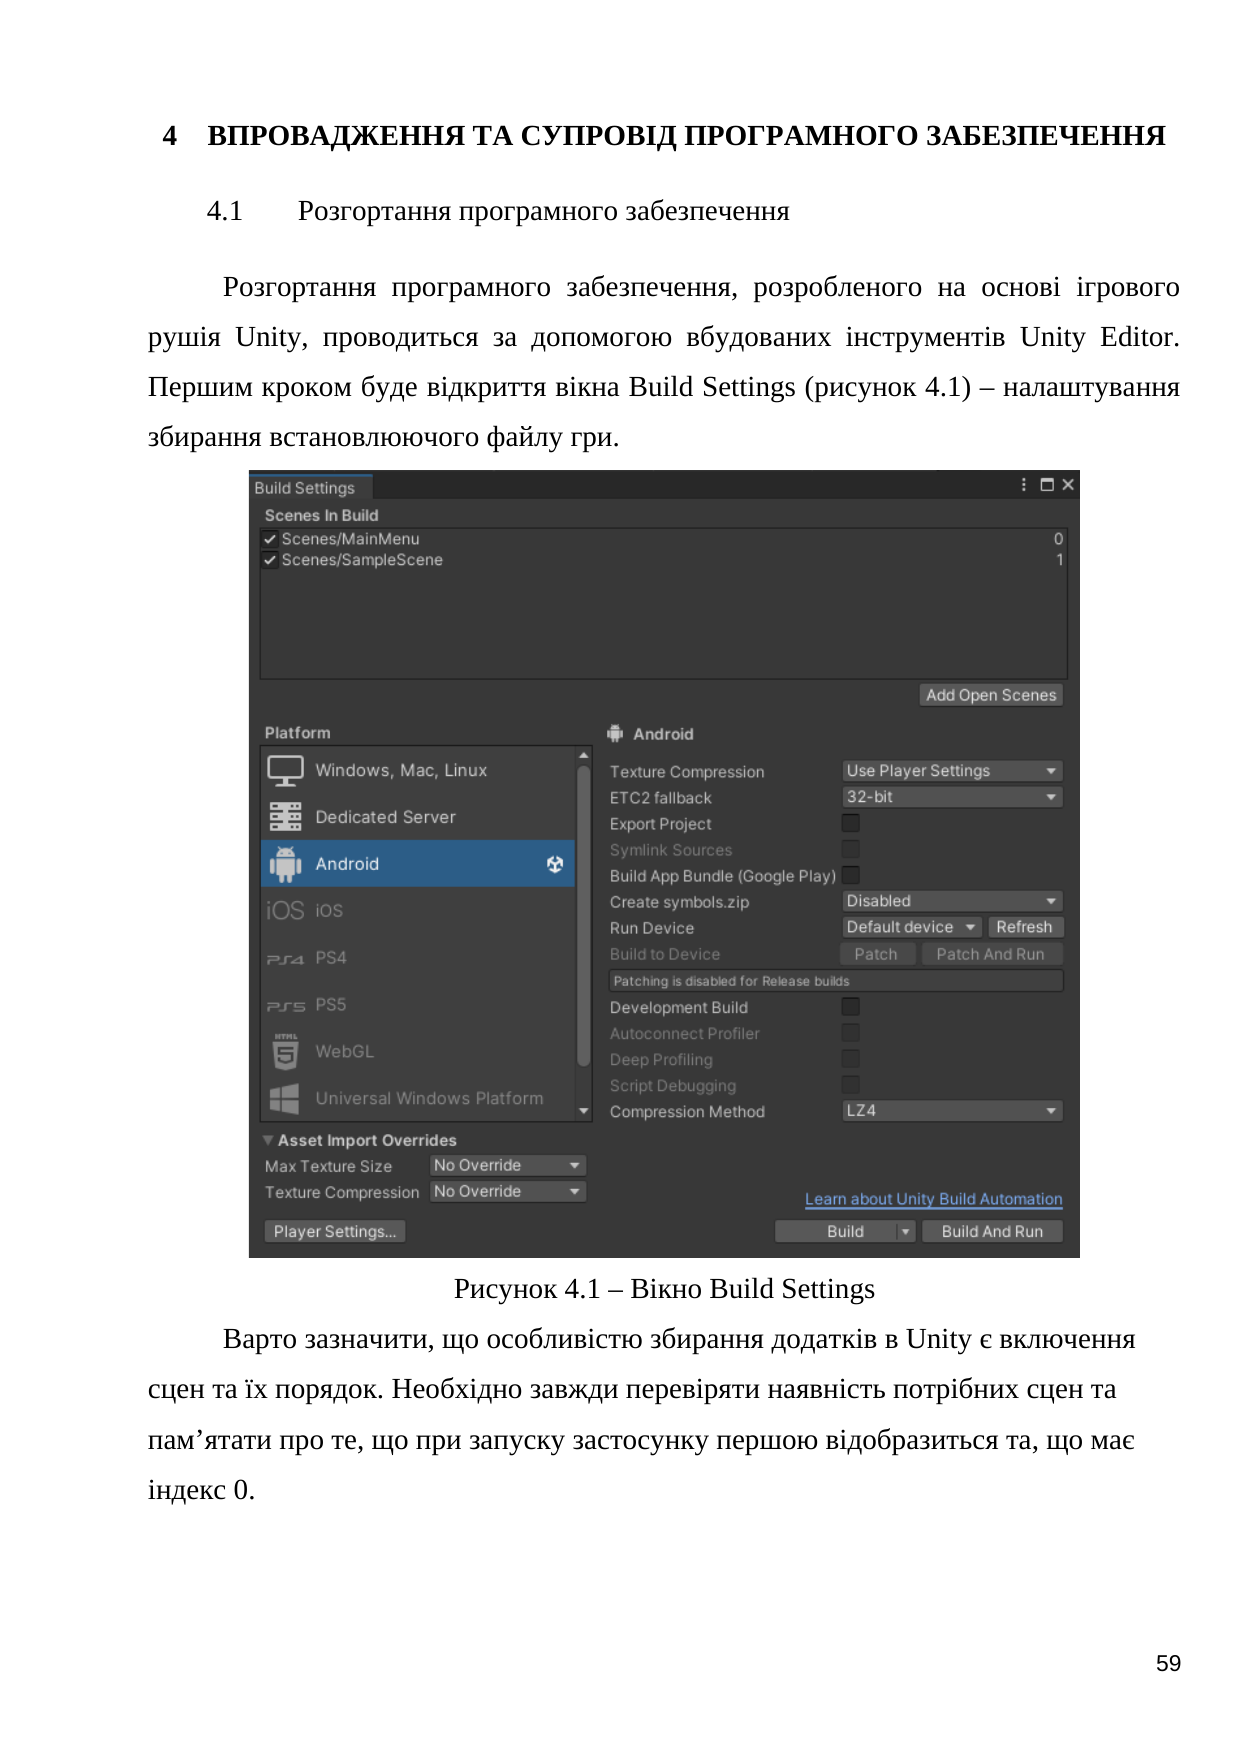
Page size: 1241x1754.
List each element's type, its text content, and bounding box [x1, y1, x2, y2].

text Рисунок 4.1 – Вікно Build Settings [148, 1271, 1181, 1304]
subtitle ВПРОВАДЖЕННЯ ТА СУПРОВІД ПРОГРАМНОГО ЗАБЕЗПЕЧЕННЯ [148, 118, 1181, 152]
picture [248, 470, 1080, 1258]
subtitle Розгортання програмного забезпечення [207, 193, 1181, 227]
text Розгортання програмного забезпечення, розробленого на основі ігрового рушія Unity, проводиться за допомогою вбудованих інструментів Unity Editor. Першим кроком буде відкриття вікна Build Settings (рисунок 4.1) – налаштування збирання встановлюючого файлу гри. [148, 269, 1181, 453]
text Варто зазначити, що особливістю збирання додатків в Unity є включення сцен та їх порядок. Необхідно завжди перевіряти наявність потрібних сцен та пам’ятати про те, що при запуску застосунку першою відобразиться та, що має індекс 0. [148, 1321, 1181, 1506]
